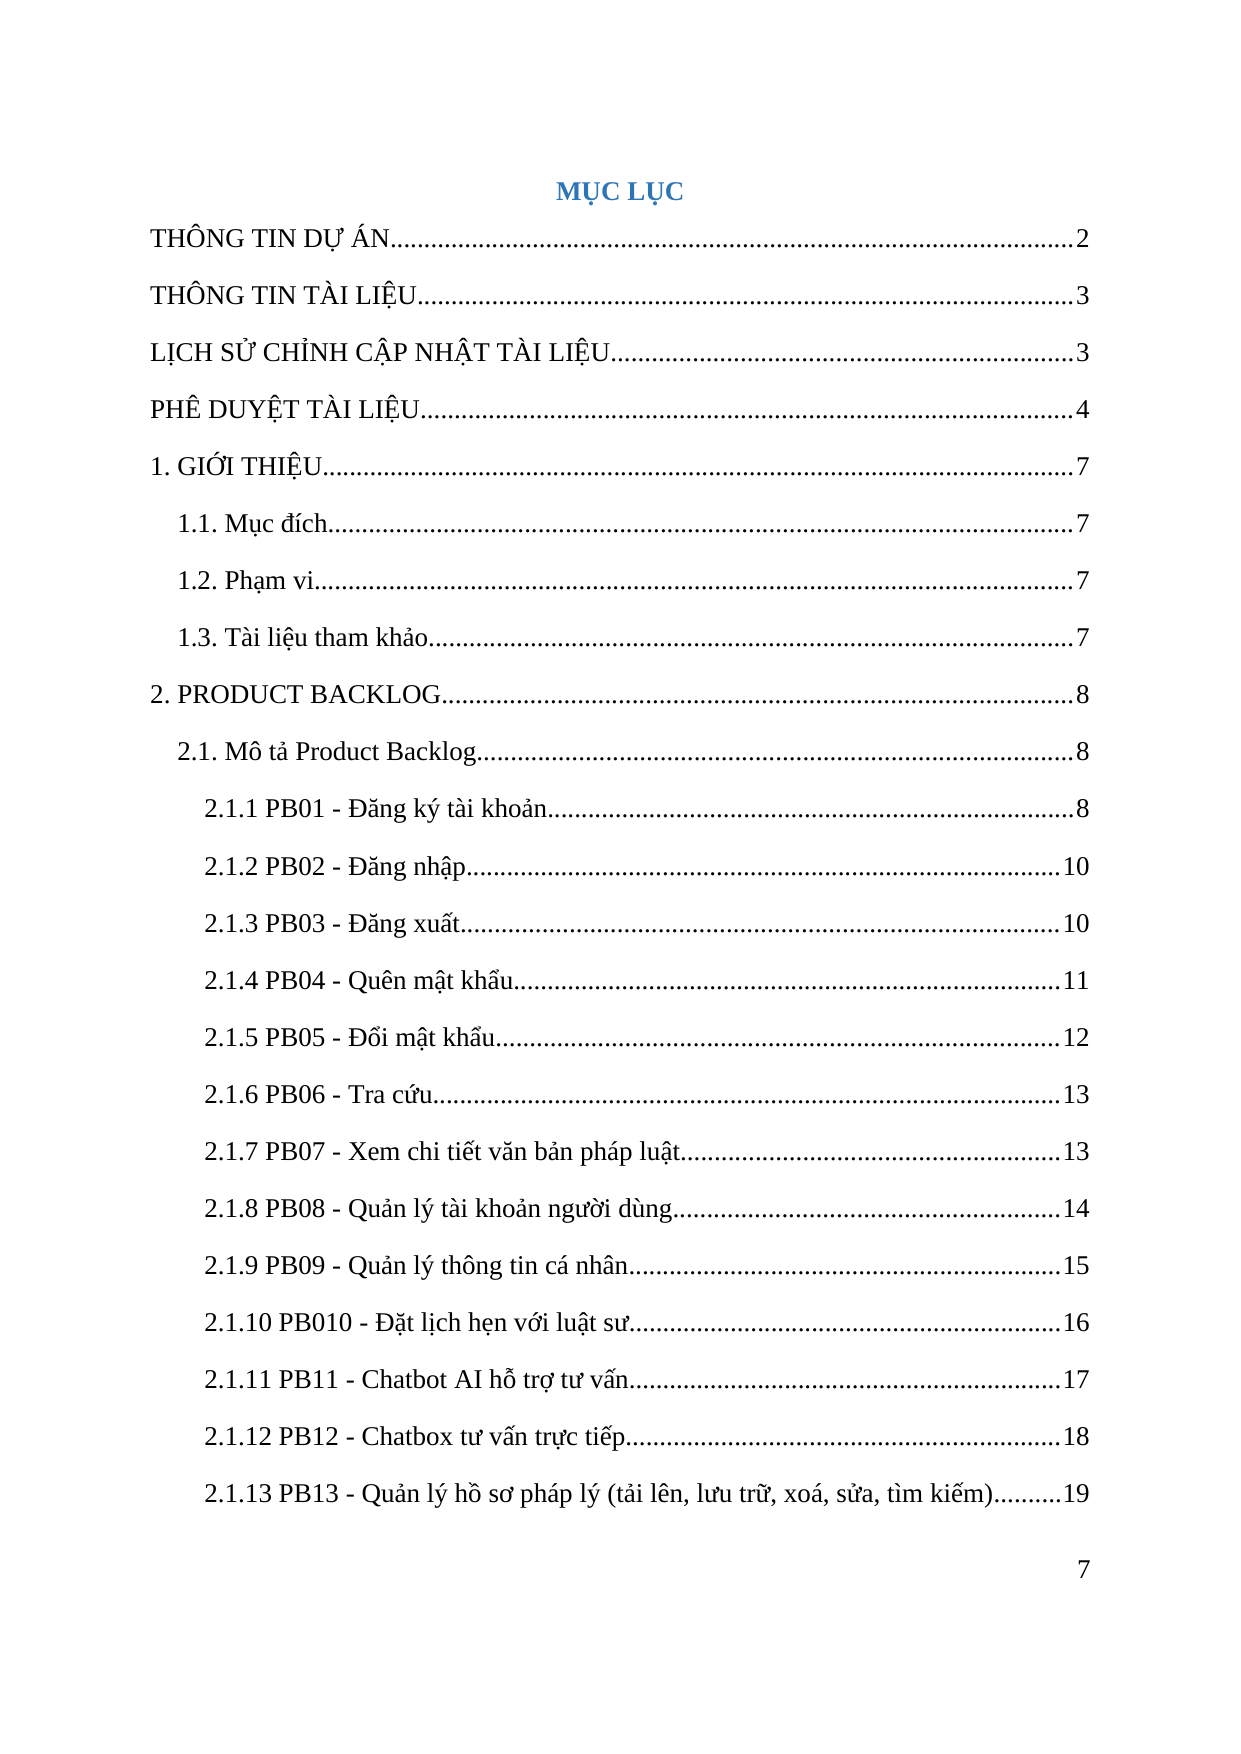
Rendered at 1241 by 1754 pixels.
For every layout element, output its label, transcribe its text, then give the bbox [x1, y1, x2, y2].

text MỤC LỤC [150, 175, 1090, 206]
